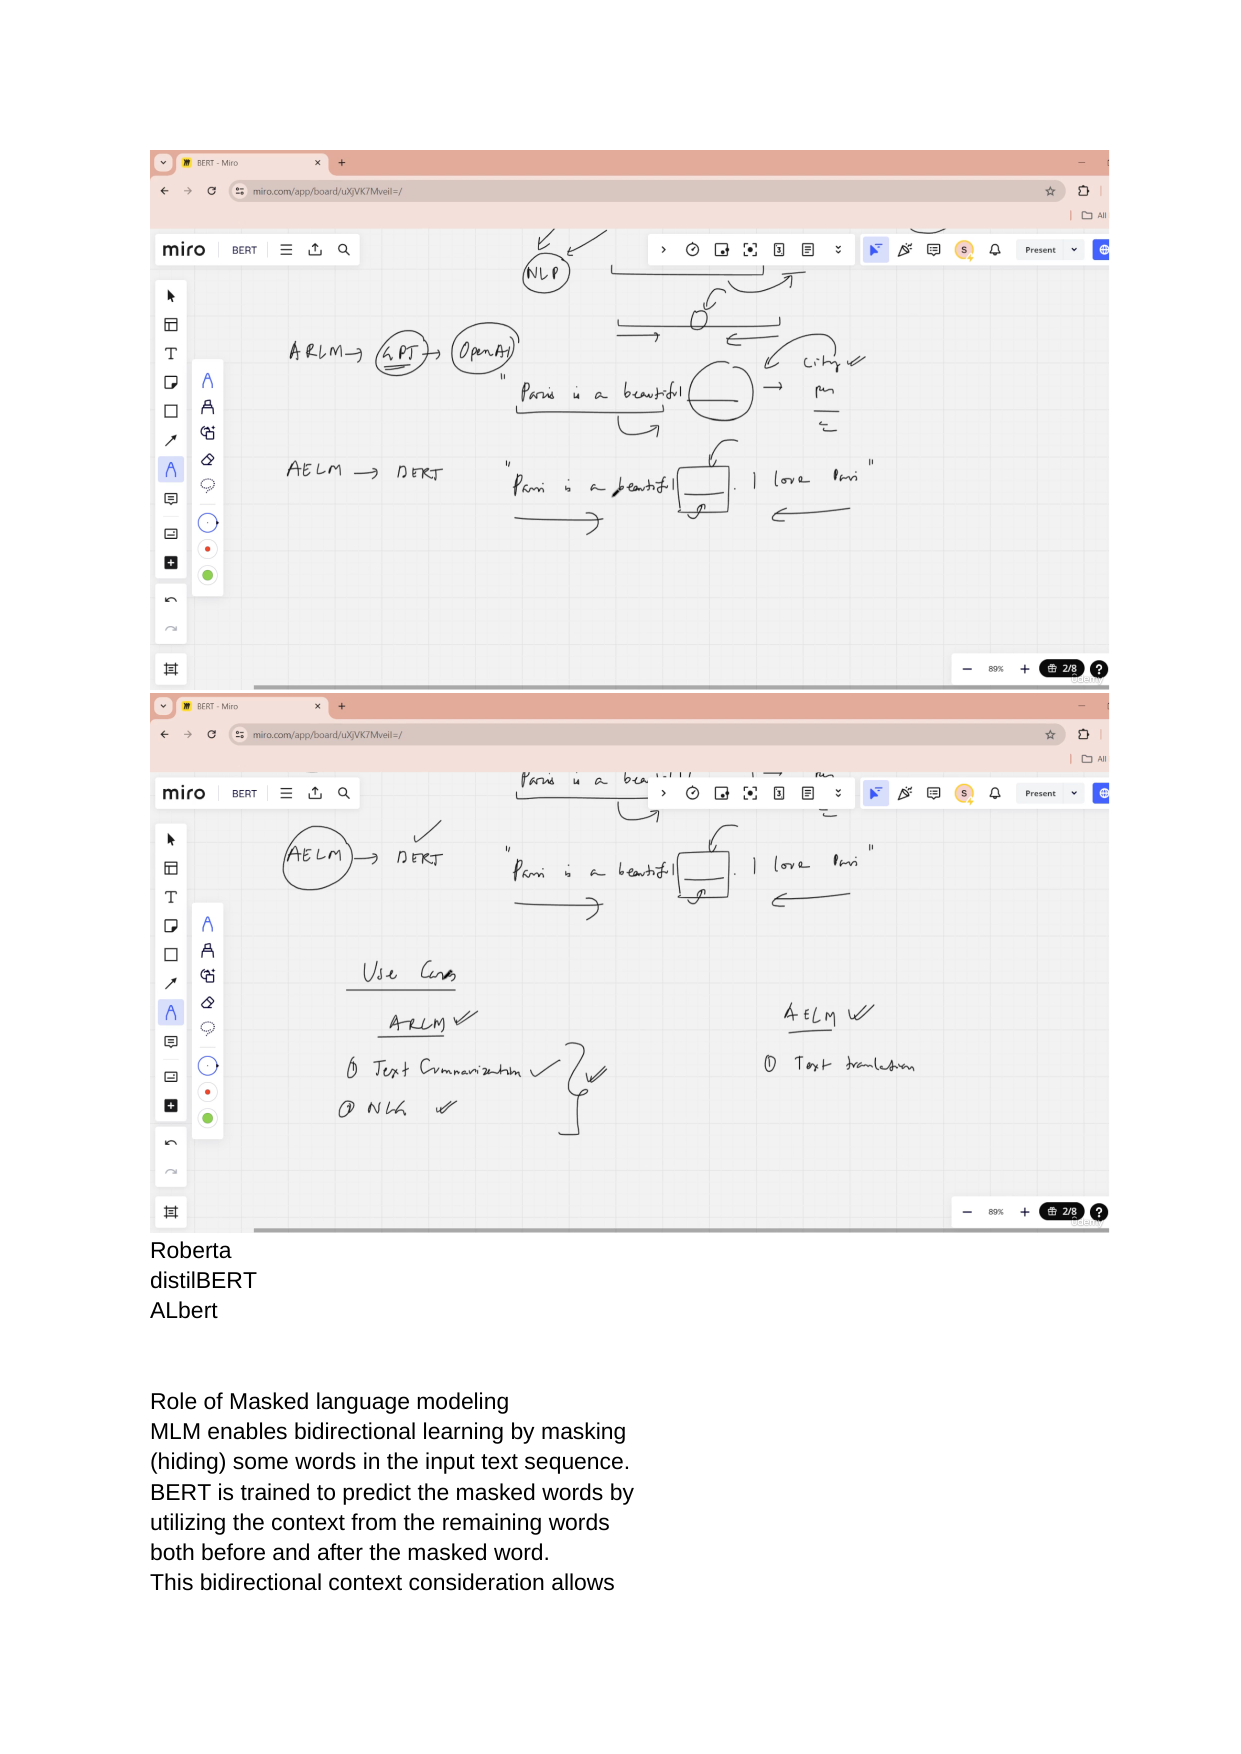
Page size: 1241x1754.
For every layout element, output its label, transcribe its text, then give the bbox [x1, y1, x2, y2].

text Roberta [150, 1237, 1109, 1263]
text Role of Masked language modeling [150, 1388, 1109, 1414]
text MLM enables bidirectional learning by masking [150, 1418, 1109, 1444]
picture [150, 693, 1110, 1233]
text This bidirectional context consideration allows [150, 1569, 1109, 1596]
text distilBERT [150, 1267, 1109, 1293]
picture [150, 150, 1110, 690]
text utilizing the context from the remaining words [150, 1509, 1109, 1535]
text both before and after the masked word. [150, 1539, 1109, 1565]
text BERT is trained to predict the masked words by [150, 1478, 1109, 1505]
text ALbert [150, 1297, 1109, 1324]
text (hiding) some words in the input text sequence. [150, 1448, 1109, 1475]
